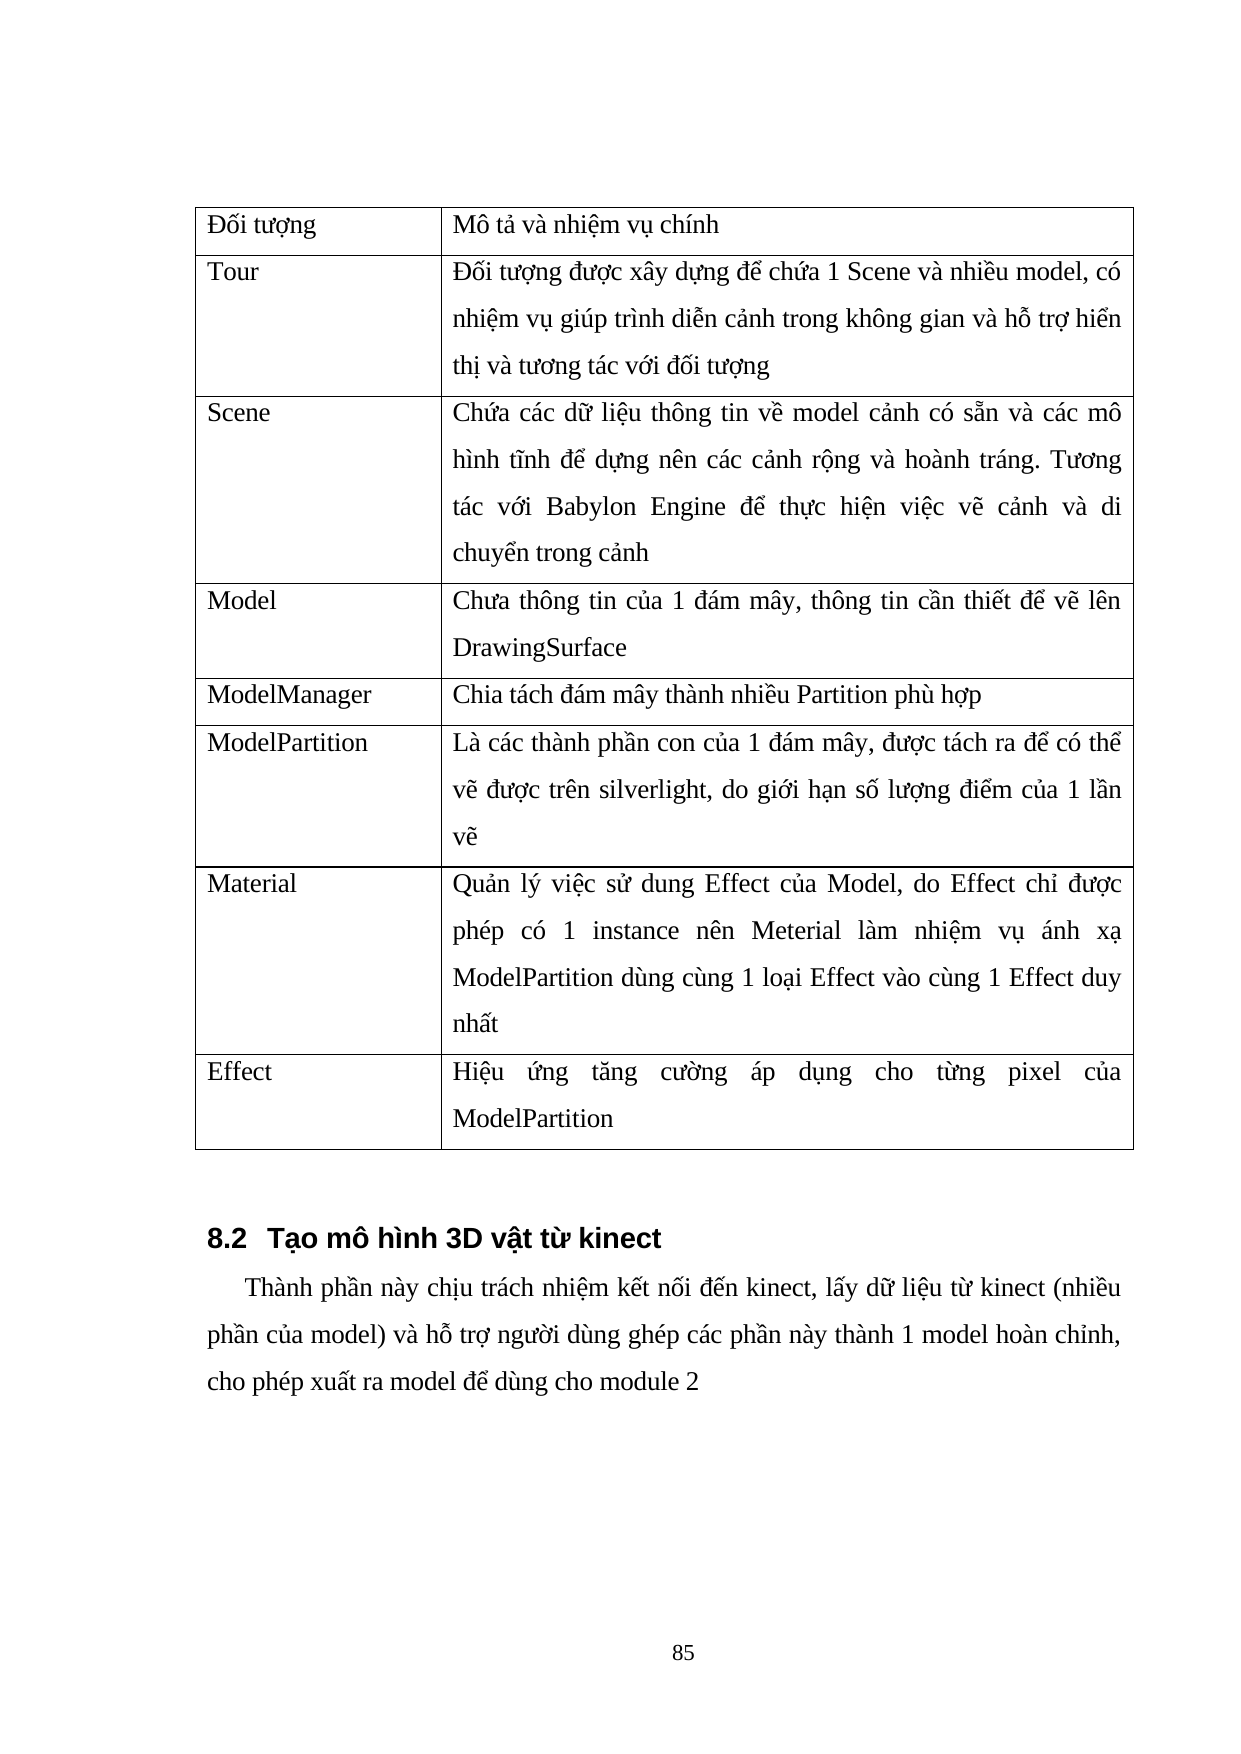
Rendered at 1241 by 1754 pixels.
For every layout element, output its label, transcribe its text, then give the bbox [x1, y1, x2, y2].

table_cell Đối tượng được xây dựng để chứa 1 Scene và nhiều model, có nhiệm vụ giúp trình diễn cảnh trong không gian và hỗ trợ hiển thị và tương tác với đối tượng [442, 256, 1133, 396]
table_cell Chứa các dữ liệu thông tin về model cảnh có sẵn và các mô hình tĩnh để dựng nên các cảnh rộng và hoành tráng. Tương tác với Babylon Engine để thực hiện việc vẽ cảnh và di chuyển trong cảnh [442, 397, 1133, 583]
table_header Mô tả và nhiệm vụ chính [442, 208, 1133, 254]
table_cell Là các thành phần con của 1 đám mây, được tách ra để có thể vẽ được trên silverlight, do giới hạn số lượng điểm của 1 lần vẽ [442, 726, 1133, 866]
text Thành phần này chịu trách nhiệm kết nối đến kinect, lấy dữ liệu từ kinect (nhiều phần của model) và hỗ trợ người dùng ghép các phần này thành 1 model hoàn chỉnh, cho phép xuất ra model để dùng cho module 2 [207, 1271, 1122, 1396]
table_cell ModelManager [196, 679, 441, 725]
subtitle Tạo mô hình 3D vật từ kinect [207, 1221, 1122, 1255]
table_header Đối tượng [196, 208, 441, 254]
table_cell Material [196, 868, 441, 1054]
table_cell Chưa thông tin của 1 đám mây, thông tin cần thiết để vẽ lên DrawingSurface [442, 584, 1133, 678]
table_cell Tour [196, 256, 441, 396]
table_cell ModelPartition [196, 726, 441, 866]
table_cell Quản lý việc sử dung Effect của Model, do Effect chỉ được phép có 1 instance nên Meterial làm nhiệm vụ ánh xạ ModelPartition dùng cùng 1 loại Effect vào cùng 1 Effect duy nhất [442, 868, 1133, 1054]
table_cell Scene [196, 397, 441, 583]
table_cell Effect [196, 1055, 441, 1148]
table_cell Hiệu ứng tăng cường áp dụng cho từng pixel của ModelPartition [442, 1055, 1133, 1148]
table_cell Model [196, 584, 441, 678]
table_cell Chia tách đám mây thành nhiều Partition phù hợp [442, 679, 1133, 725]
